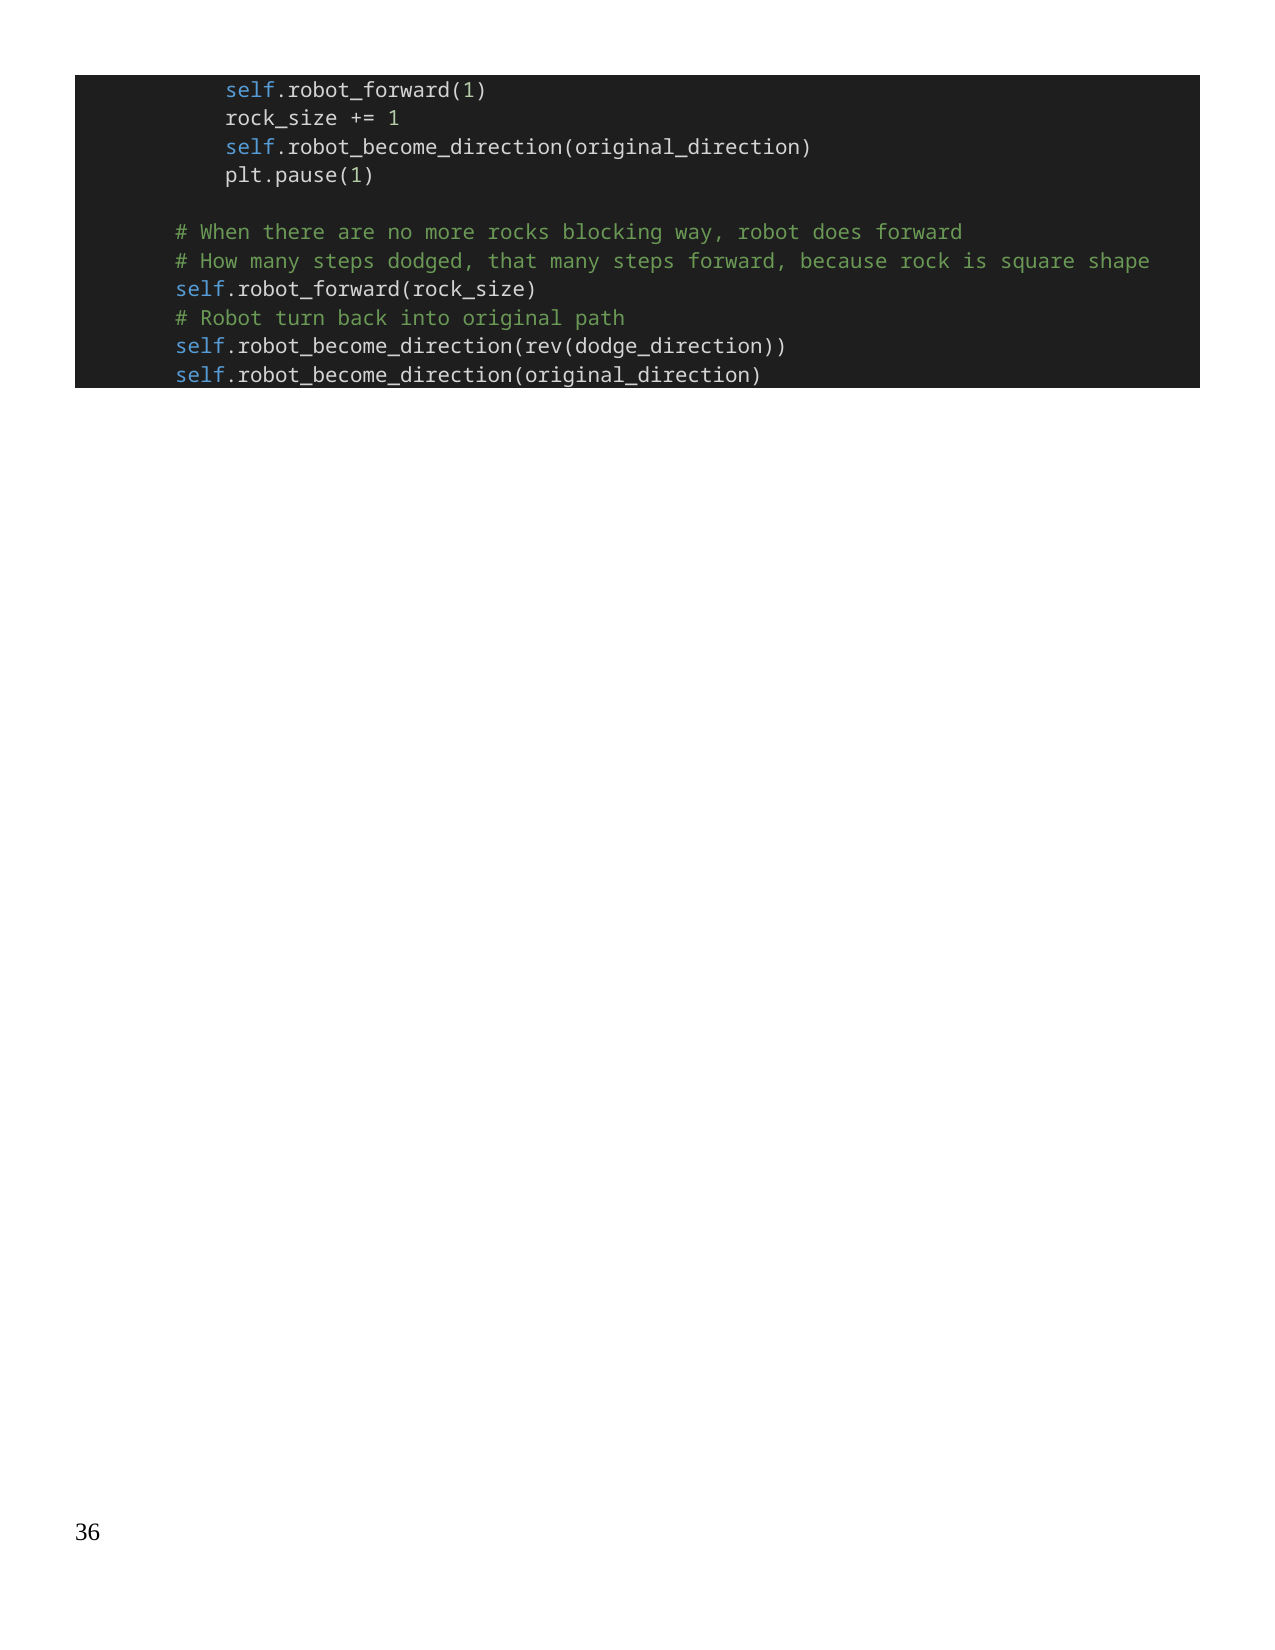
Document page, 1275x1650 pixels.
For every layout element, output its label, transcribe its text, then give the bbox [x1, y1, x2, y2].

text # When there are no more rocks blocking way, robot does forward [75, 217, 1200, 246]
text plt.pause(1) [75, 160, 1200, 189]
text self.robot_become_direction(original_direction) [75, 360, 1200, 388]
text rock_size += 1 [75, 103, 1200, 132]
text # How many steps dodged, that many steps forward, because rock is square shape [75, 246, 1200, 274]
text self.robot_forward(rock_size) [75, 274, 1200, 303]
text # Robot turn back into original path [75, 303, 1200, 331]
text self.robot_become_direction(rev(dodge_direction)) [75, 331, 1200, 360]
text self.robot_become_direction(original_direction) [75, 132, 1200, 160]
text self.robot_forward(1) [75, 75, 1200, 103]
